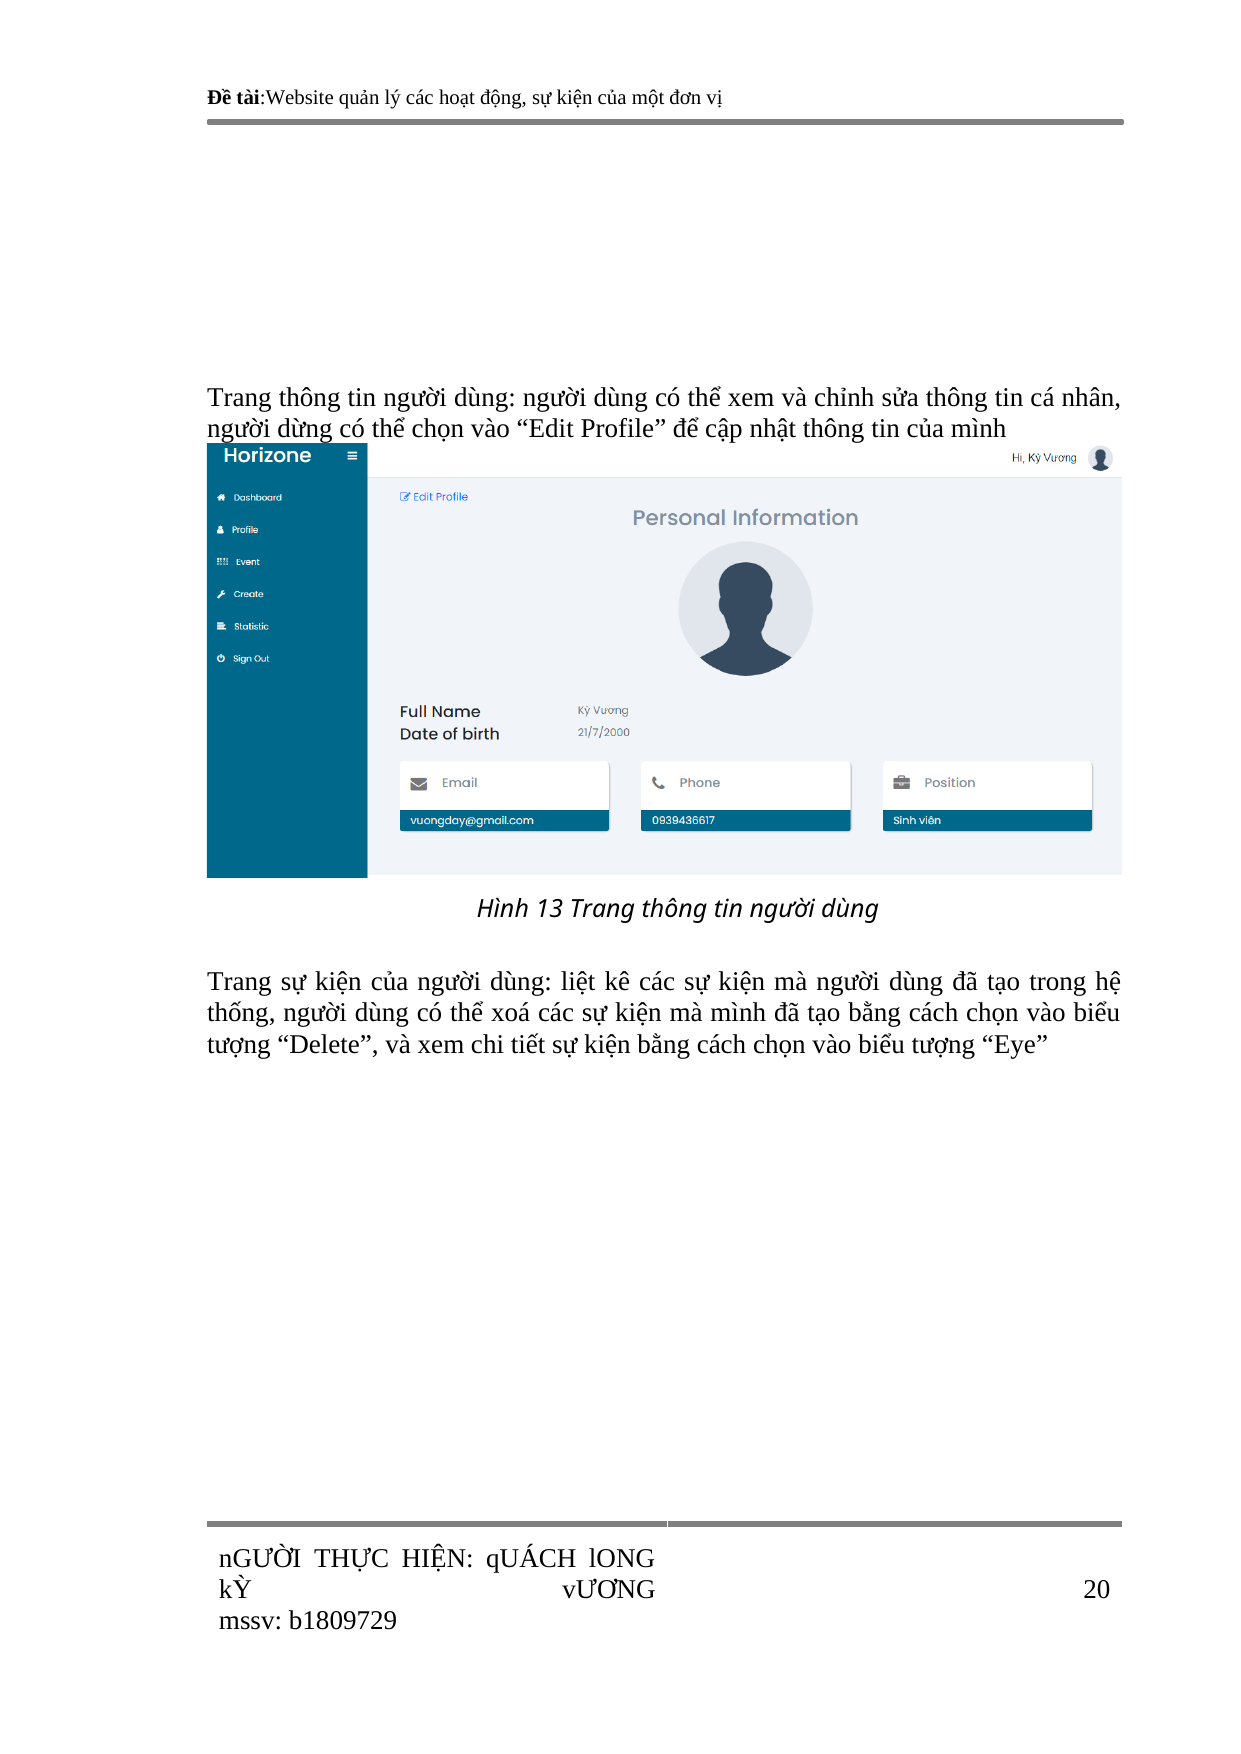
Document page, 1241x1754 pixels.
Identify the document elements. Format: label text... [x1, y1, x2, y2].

picture [239, 452, 257, 461]
text Hình 13 Trang thông tin người dùng [207, 891, 1122, 924]
picture [288, 452, 296, 461]
picture [296, 454, 310, 461]
text Trang thông tin người dùng: người dùng có thể xem và chỉnh sửa thông tin cá nhân, người dừng có thể chọn vào “Edit Profile” để cập nhật thông tin của mình [207, 381, 1122, 443]
text Trang sự kiện của người dùng: liệt kê các sự kiện mà người dùng đã tạo trong hệ thống, người dùng có thể xoá các sự kiện mà mình đã tạo bằng cách chọn vào biểu tượng “Delete”, và xem chi tiết sự kiện bằng cách chọn vào biểu tượng “Eye” [207, 965, 1122, 1059]
picture [217, 623, 224, 629]
picture [275, 452, 283, 461]
picture [368, 443, 1123, 878]
